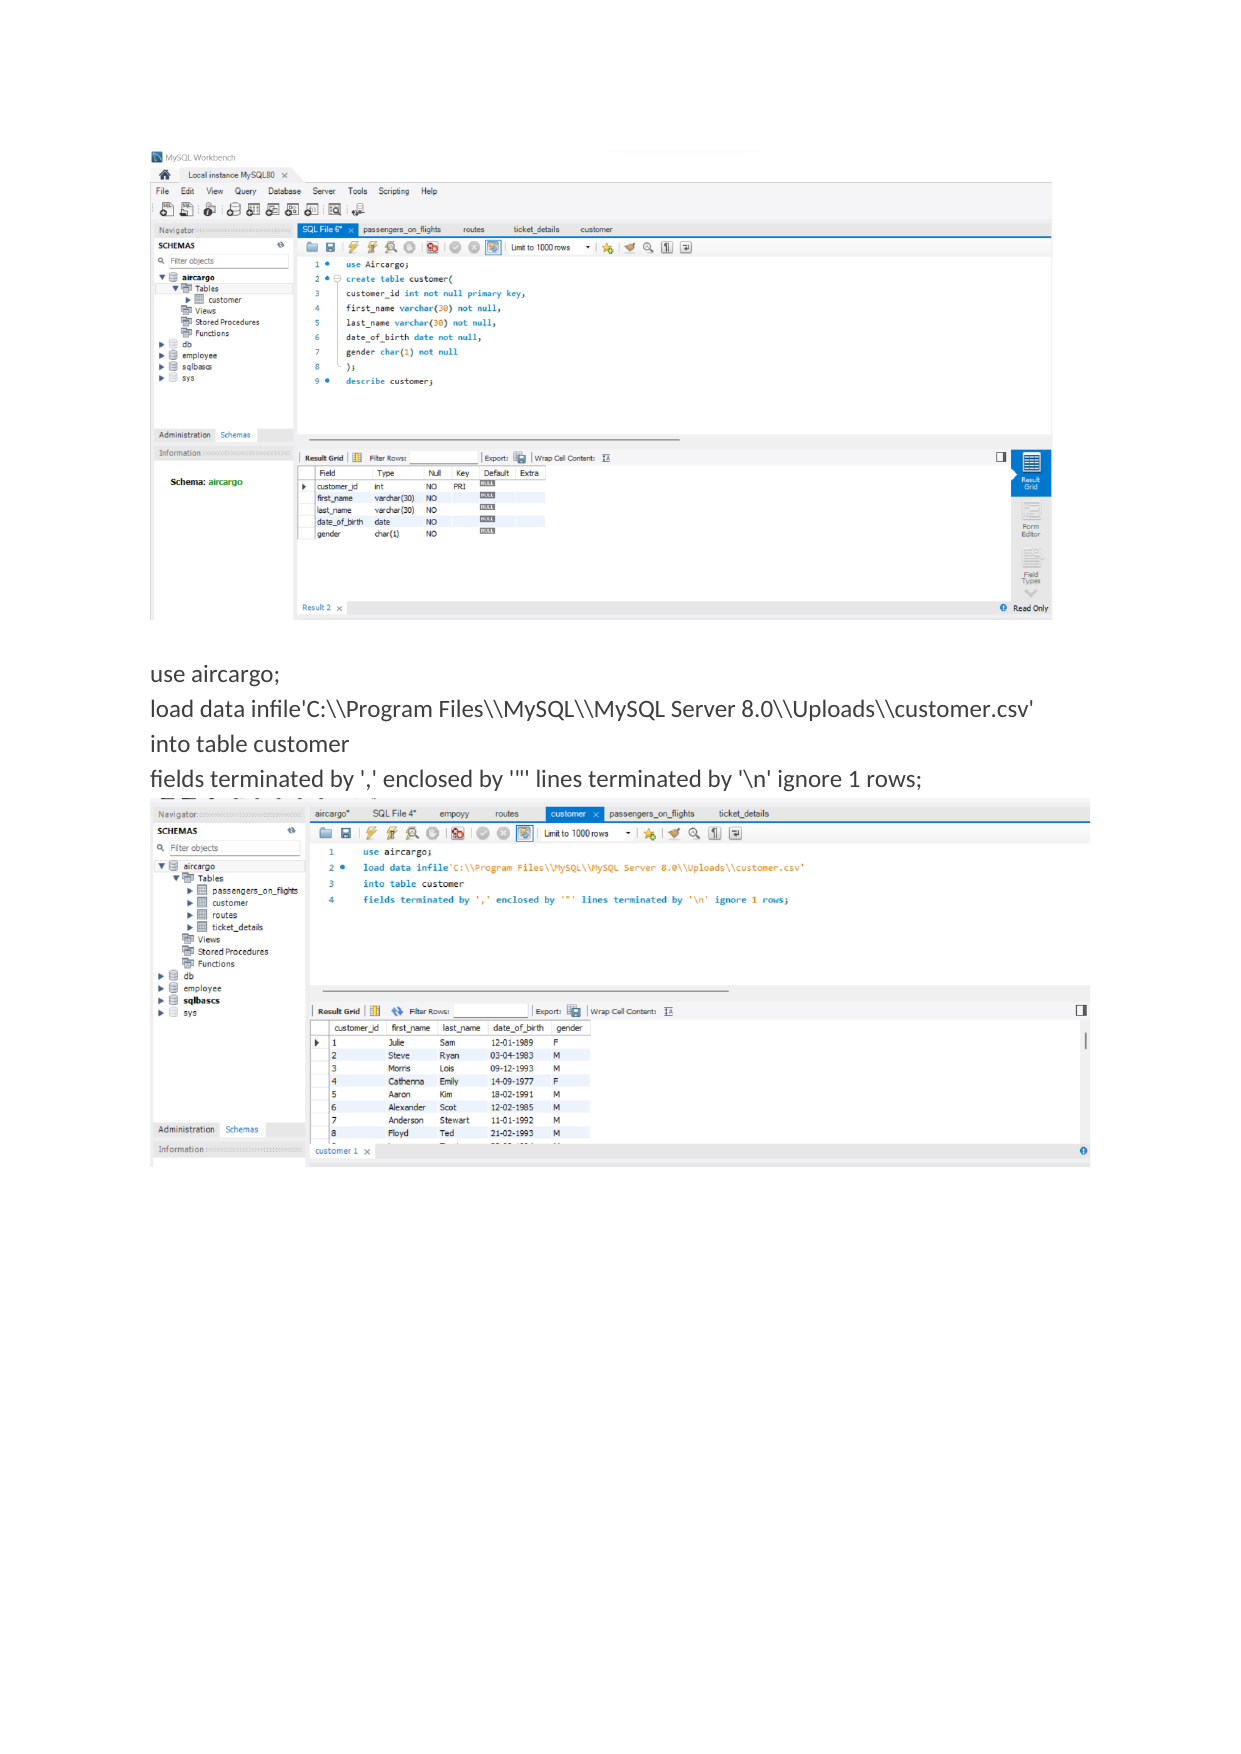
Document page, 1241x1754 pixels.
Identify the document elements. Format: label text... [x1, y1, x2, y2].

picture [150, 798, 1091, 1167]
text into table customer [150, 728, 1090, 759]
text fields terminated by ',' enclosed by '"' lines terminated by '\n' ignore 1 rows; [150, 763, 1090, 794]
text use aircargo; [150, 658, 1090, 689]
text load data infile'C:\\Program Files\\MySQL\\MySQL Server 8.0\\Uploads\\customer.csv' [150, 693, 1090, 724]
picture [150, 150, 1053, 620]
